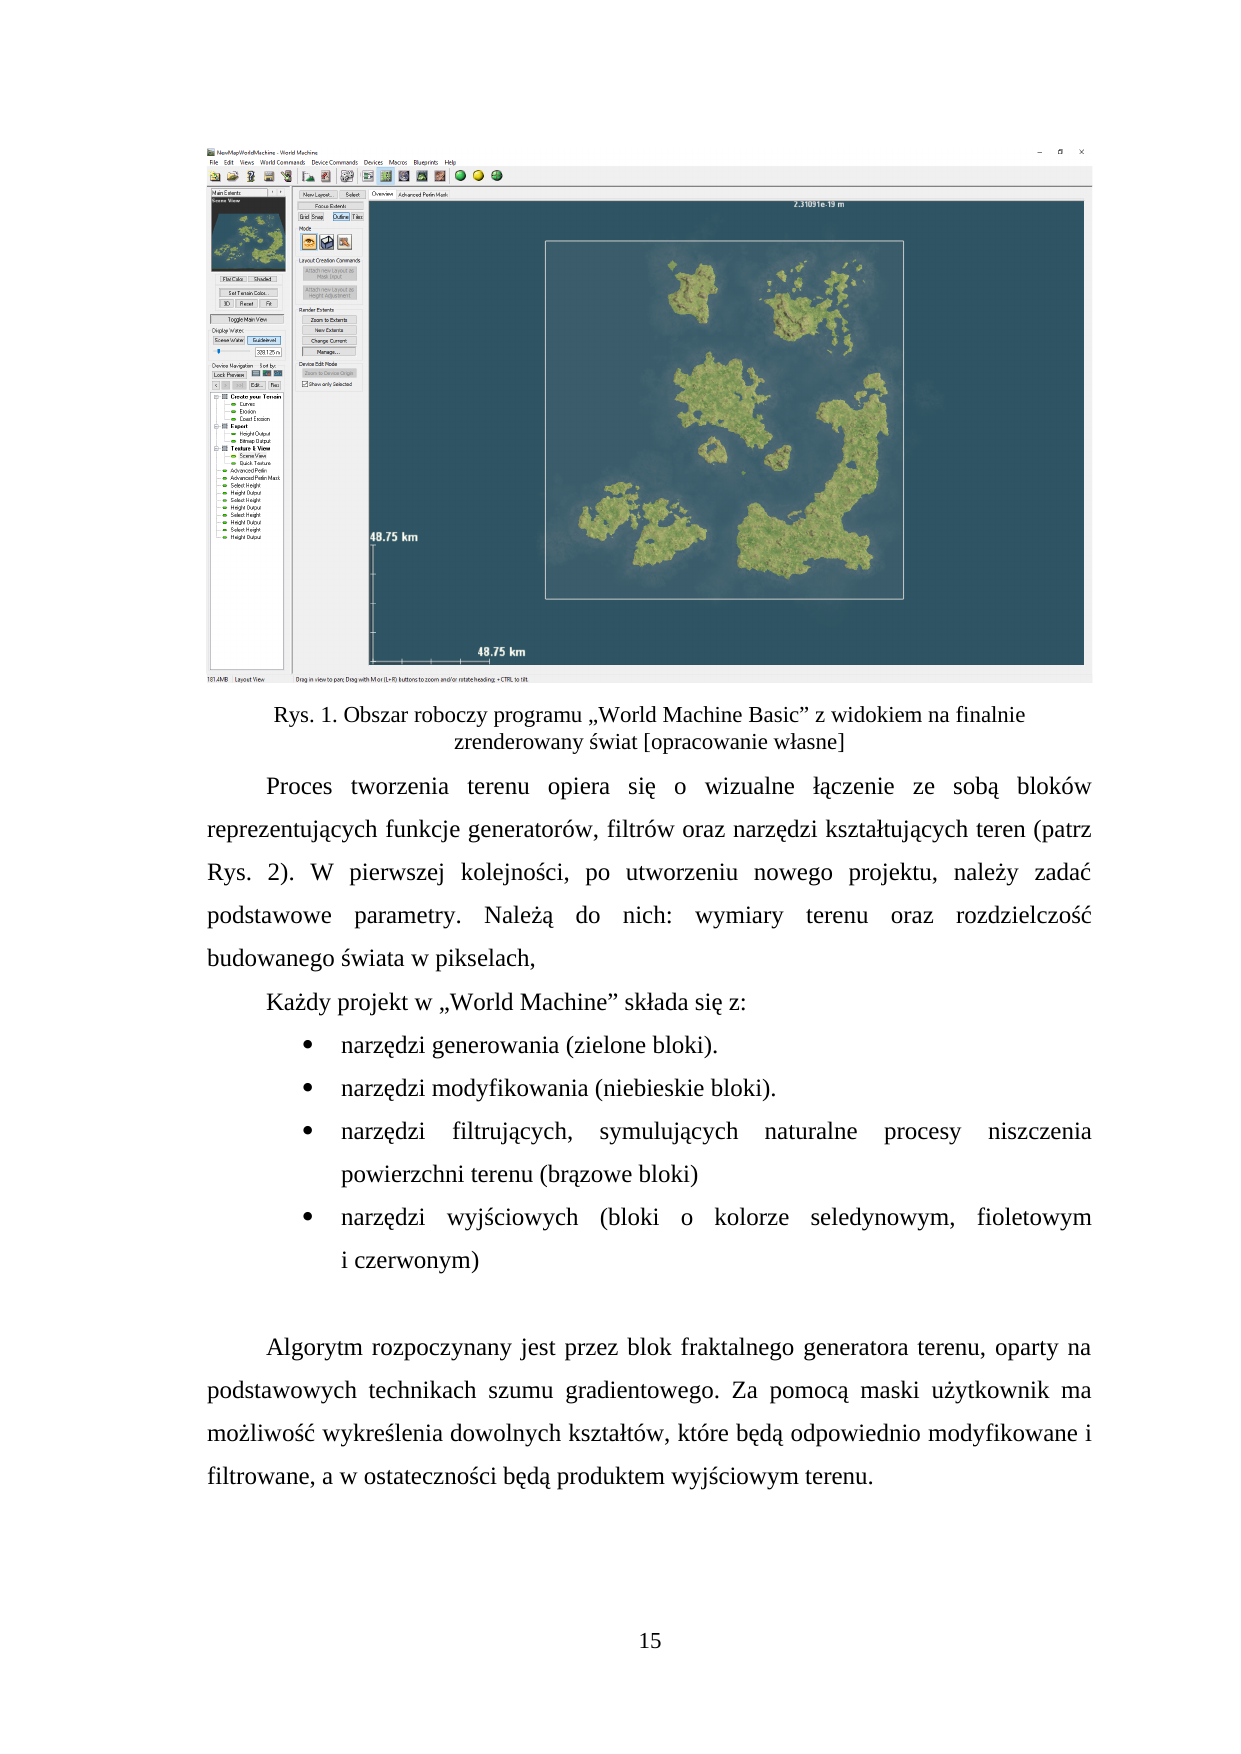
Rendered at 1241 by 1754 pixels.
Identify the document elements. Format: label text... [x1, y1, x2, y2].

picture [206, 147, 1093, 683]
text Każdy projekt w „World Machine” składa się z: [207, 987, 1092, 1015]
text Rys. 1. Obszar roboczy programu „World Machine Basic” z widokiem na finalnie zrenderowany świat [opracowanie własne] [207, 702, 1092, 754]
list narzędzi filtrujących, symulujących naturalne procesy niszczenia powierzchni terenu (brązowe bloki) [303, 1116, 1092, 1188]
text Proces tworzenia terenu opiera się o wizualne łączenie ze sobą bloków reprezentujących funkcje generatorów, filtrów oraz narzędzi kształtujących teren (patrz Rys. 2). W pierwszej kolejności, po utworzeniu nowego projektu, należy zadać podstawowe parametry. Należą do nich: wymiary terenu oraz rozdzielczość budowanego świata w pikselach, [207, 771, 1092, 972]
list narzędzi generowania (zielone bloki). [303, 1030, 1092, 1058]
list narzędzi modyfikowania (niebieskie bloki). [303, 1073, 1092, 1102]
text Algorytm rozpoczynany jest przez blok fraktalnego generatora terenu, oparty na podstawowych technikach szumu gradientowego. Za pomocą maski użytkownik ma możliwość wykreślenia dowolnych kształtów, które będą odpowiednio modyfikowane i filtrowane, a w ostateczności będą produktem wyjściowym terenu. [207, 1332, 1092, 1490]
list narzędzi wyjściowych (bloki o kolorze seledynowym, fioletowym i czerwonym) [303, 1202, 1092, 1274]
